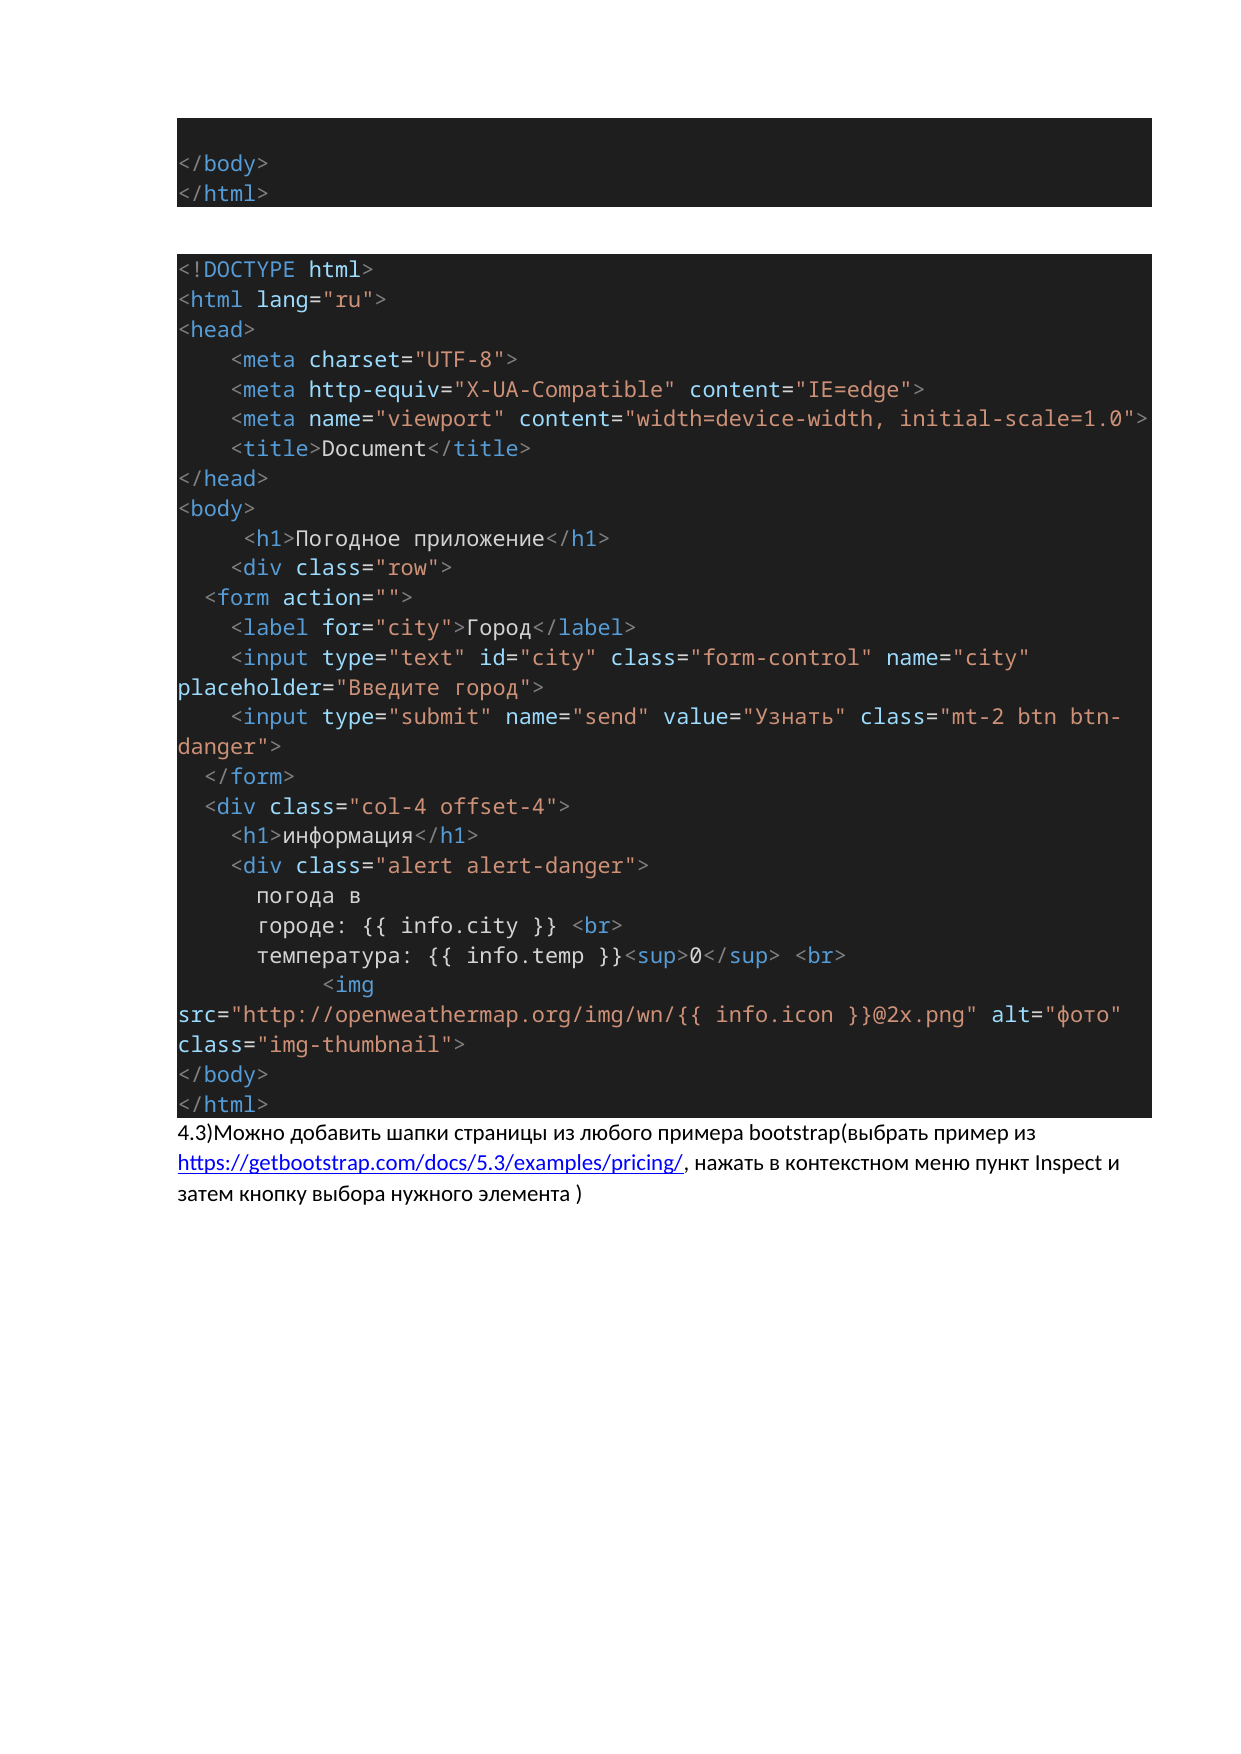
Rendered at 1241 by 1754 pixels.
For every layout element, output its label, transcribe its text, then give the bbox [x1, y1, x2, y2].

text <html lang="ru"> [177, 284, 1152, 314]
text </head> [177, 463, 1152, 493]
text <head> [177, 314, 1152, 344]
text </body> [177, 148, 1152, 178]
text погода в [177, 880, 1152, 910]
text <input type="submit" name="send" value="Узнать" class="mt-2 btn btn-danger"> [177, 701, 1152, 761]
text <label for="city">Город</label> [177, 612, 1152, 642]
text <meta charset="UTF-8"> [177, 344, 1152, 373]
text <img src="http://openweathermap.org/img/wn/{{ info.icon }}@2x.png" alt="фото" class="img-thumbnail"> [177, 969, 1152, 1059]
text <title>Document</title> [177, 433, 1152, 463]
text <h1>Погодное приложение</h1> [177, 522, 1152, 552]
text <body> [177, 493, 1152, 522]
text <div class="alert alert-danger"> [177, 850, 1152, 880]
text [177, 403, 1152, 433]
text </html> [177, 178, 1152, 207]
text <!DOCTYPE html> [177, 254, 1152, 284]
text </form> [177, 761, 1152, 791]
text </html> [177, 1088, 1152, 1118]
text <input type="text" id="city" class="form-control" name="city" placeholder="Введите город"> [177, 642, 1152, 701]
text </body> [177, 1059, 1152, 1088]
text <form action=""> [177, 582, 1152, 612]
text <div class="col-4 offset-4"> [177, 791, 1152, 820]
text температура: {{ info.temp }}<sup>0</sup> <br> [177, 939, 1152, 969]
text <h1>информация</h1> [177, 820, 1152, 850]
text городе: {{ info.city }} <br> [177, 910, 1152, 939]
text <div class="row"> [177, 552, 1152, 582]
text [177, 373, 1152, 403]
text 4.3)Можно добавить шапки страницы из любого примера bootstrap(выбрать пример из https://getbootstrap.com/docs/5.3/examples/pricing/, нажать в контекстном меню пункт Inspect и затем кнопку выбора нужного элемента ) [177, 1118, 1152, 1207]
